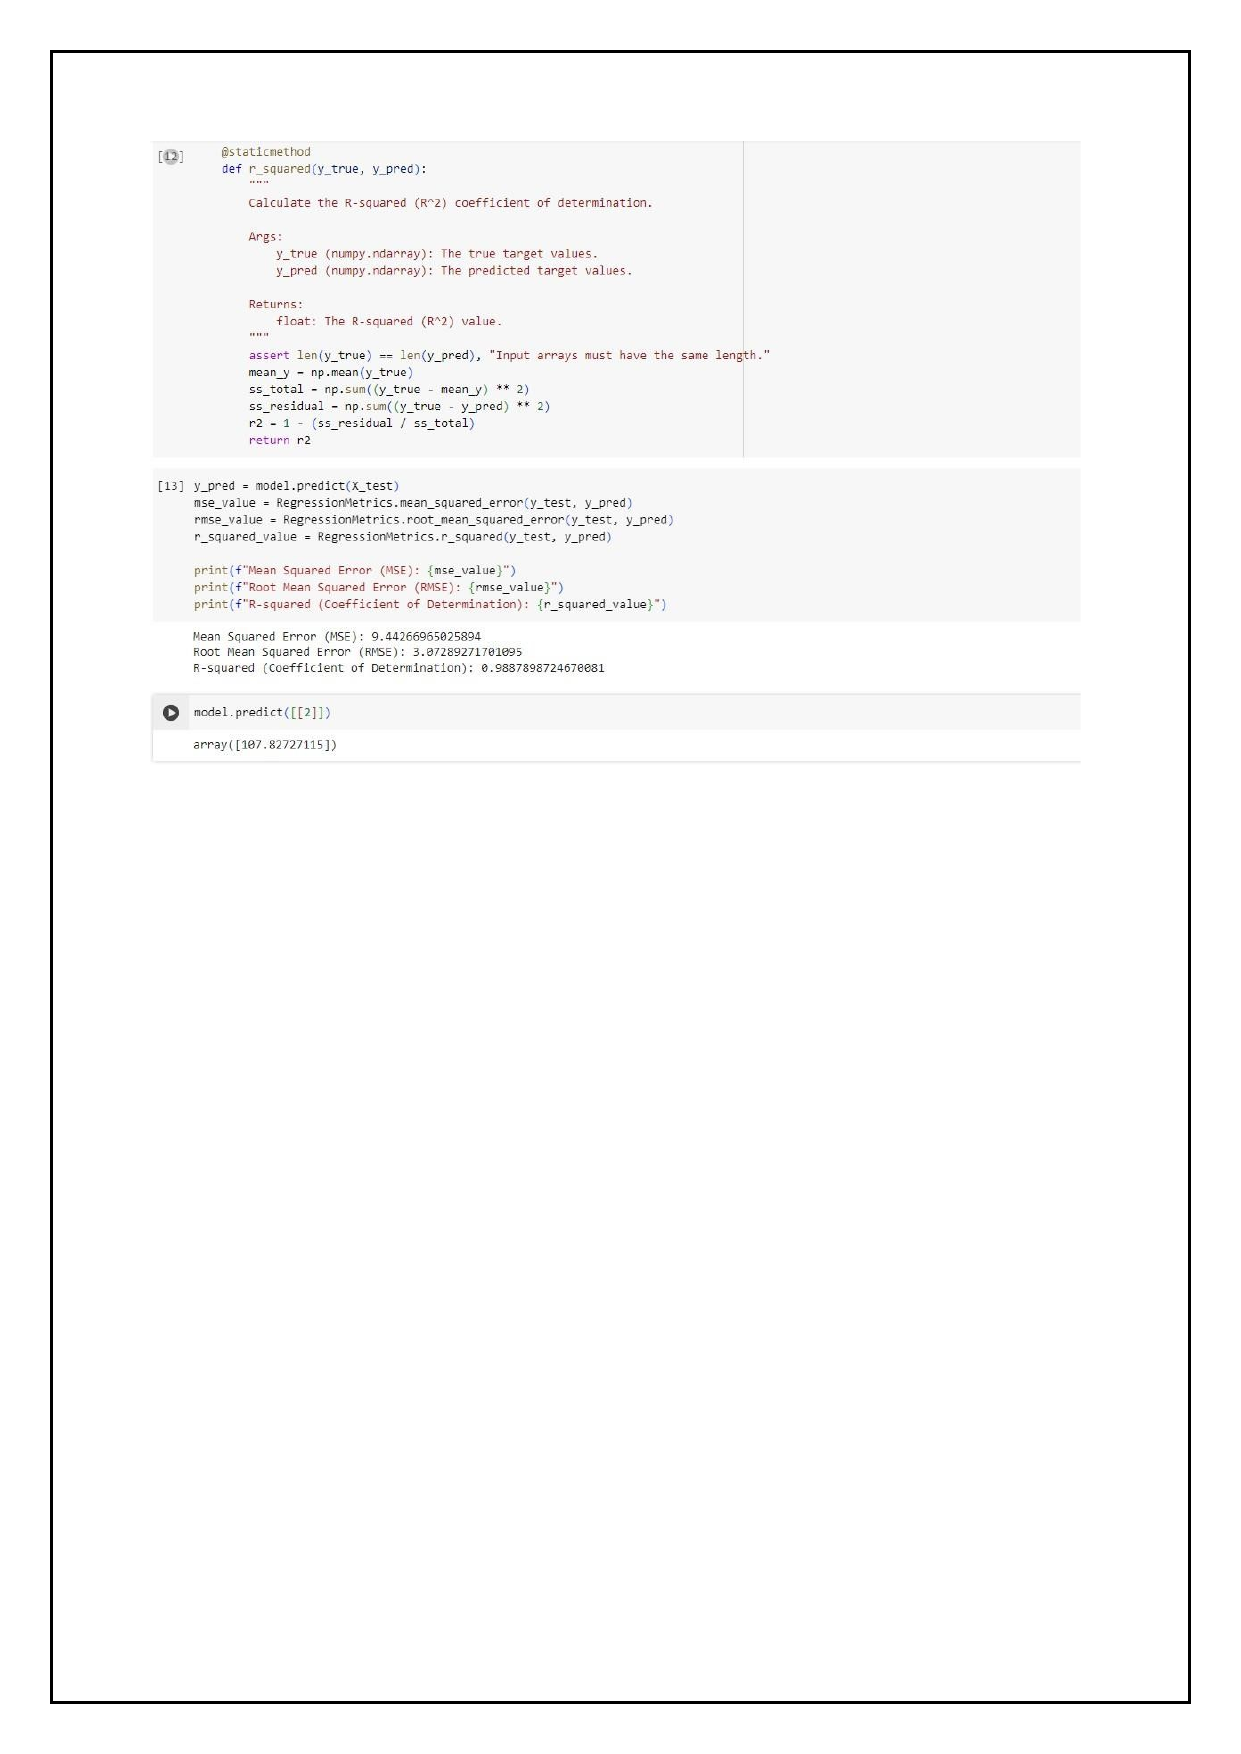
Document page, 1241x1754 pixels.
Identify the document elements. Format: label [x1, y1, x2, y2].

picture [150, 141, 1081, 765]
